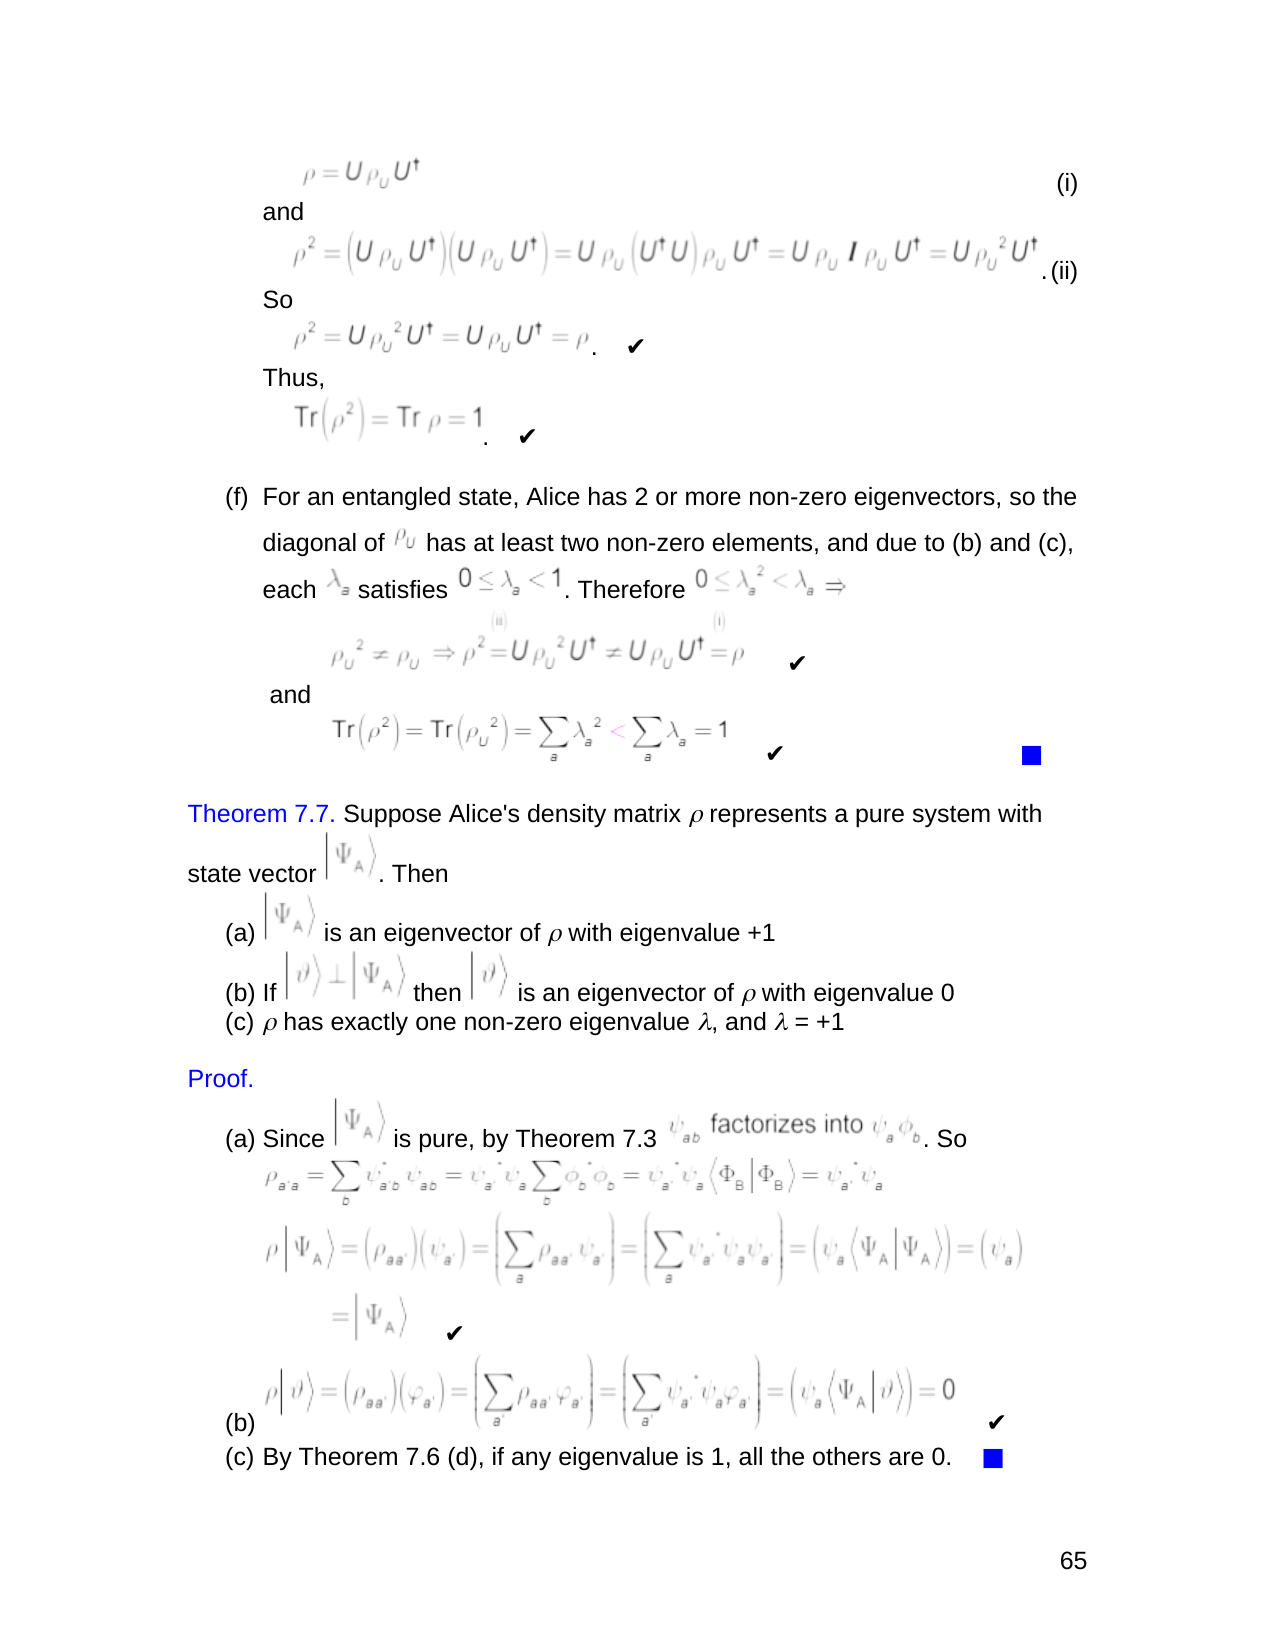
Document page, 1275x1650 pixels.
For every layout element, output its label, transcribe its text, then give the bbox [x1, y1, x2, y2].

text Theorem 7.7. Suppose Alice's density matrix  represents a pure system with state vector . Then [187, 799, 1087, 887]
text and [187, 197, 1087, 226]
text and [262, 680, 1087, 709]
text ✔ ■ [291, 709, 1087, 770]
text each satisfies . Therefore [262, 557, 1087, 604]
list  has exactly one non-zero eigenvalue , and  = +1 [225, 1007, 1087, 1036]
list By Theorem 7.6 (d), if any eigenvalue is 1, all the others are 0. ■ [225, 1438, 1087, 1473]
text . ✔ [262, 391, 1087, 453]
list is an eigenvector of  with eigenvalue +1 [225, 887, 1087, 947]
list If then is an eigenvector of  with eigenvalue 0 [225, 947, 1087, 1007]
text ✔ [262, 604, 1087, 680]
text Thus, [262, 363, 1087, 391]
text Proof. [187, 1064, 1087, 1093]
text . (ii) [262, 226, 1087, 285]
text So [187, 285, 1087, 314]
text . ✔ [262, 314, 1087, 363]
text (i) [225, 150, 1087, 197]
list ✔ [225, 1350, 1087, 1438]
text ✔ [262, 1288, 1087, 1350]
list Since is pure, by Theorem 7.3 . So [225, 1093, 1087, 1153]
list For an entangled state, Alice has 2 or more non-zero eigenvectors, so the diagonal of has at least two non-zero elements, and due to (b) and (c), [225, 482, 1087, 557]
